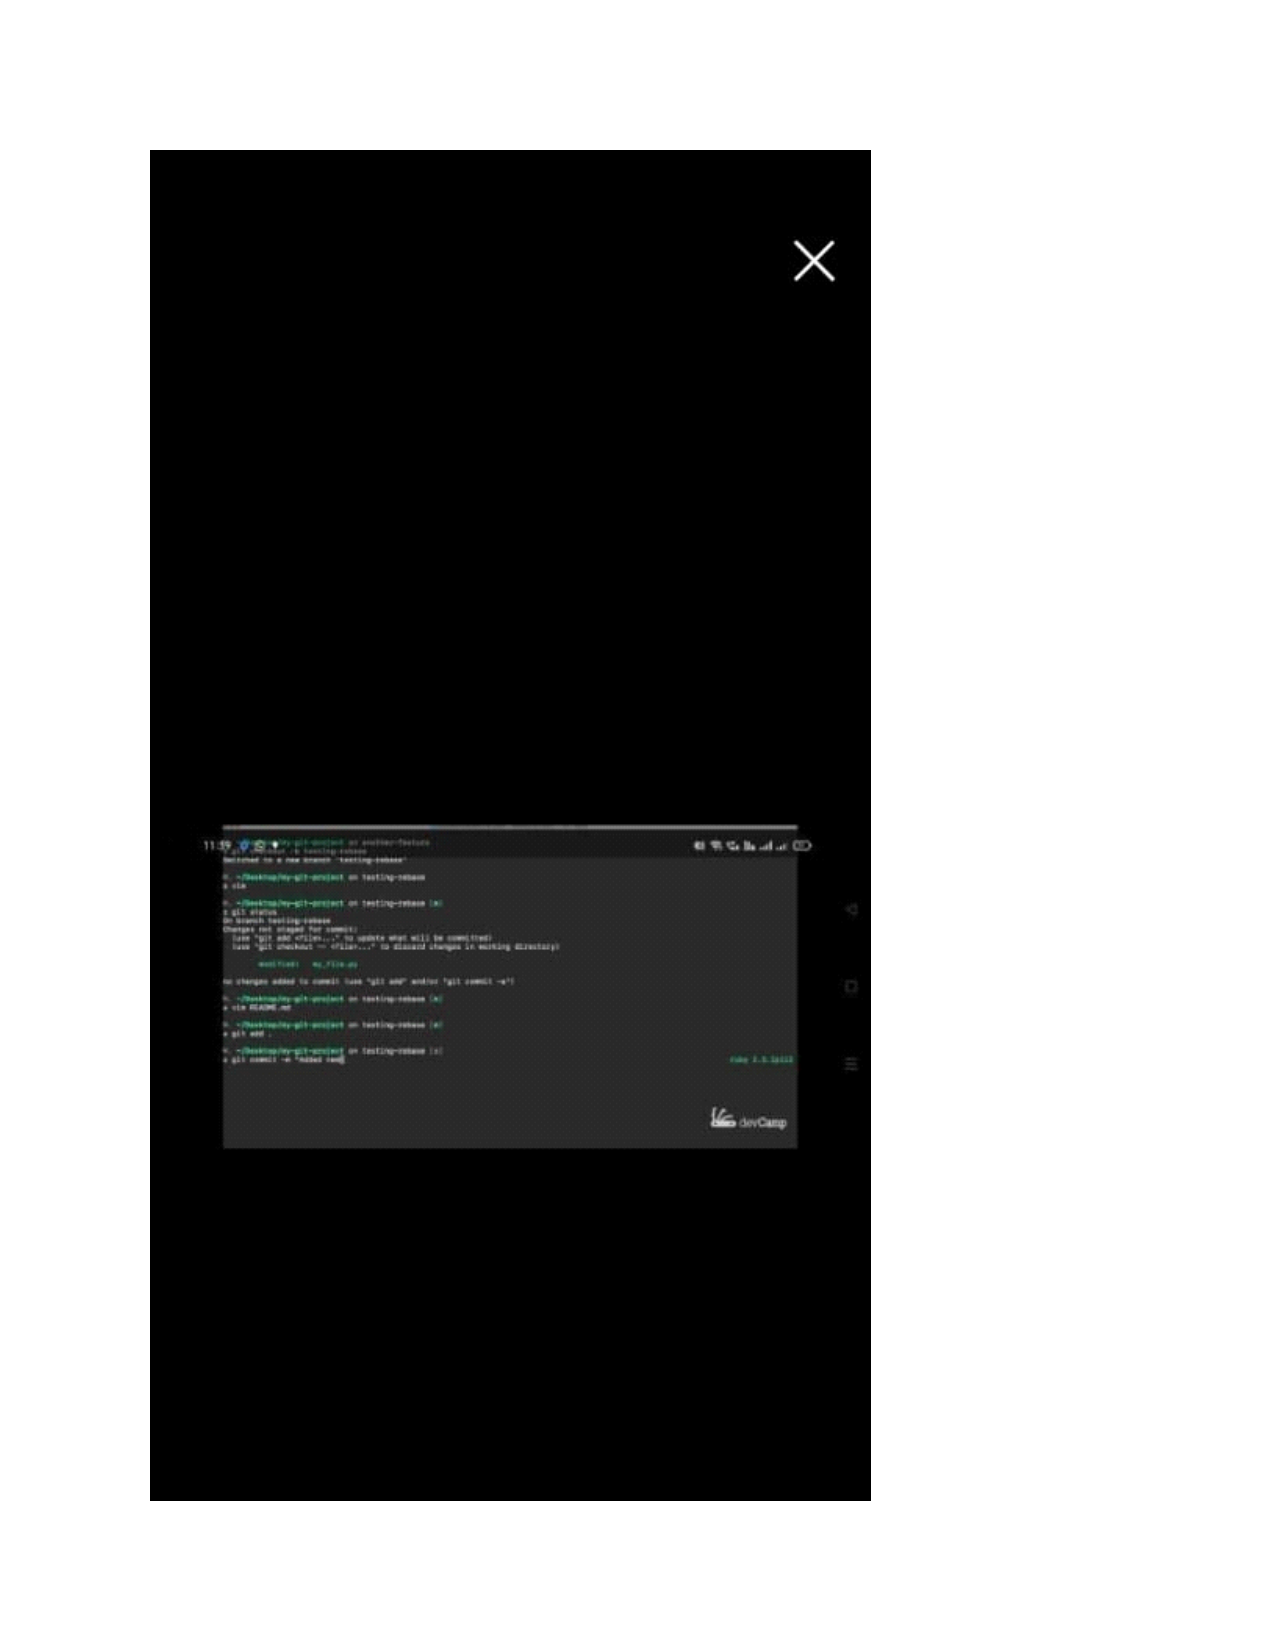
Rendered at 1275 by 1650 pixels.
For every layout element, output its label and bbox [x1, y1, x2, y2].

picture [150, 150, 871, 1501]
